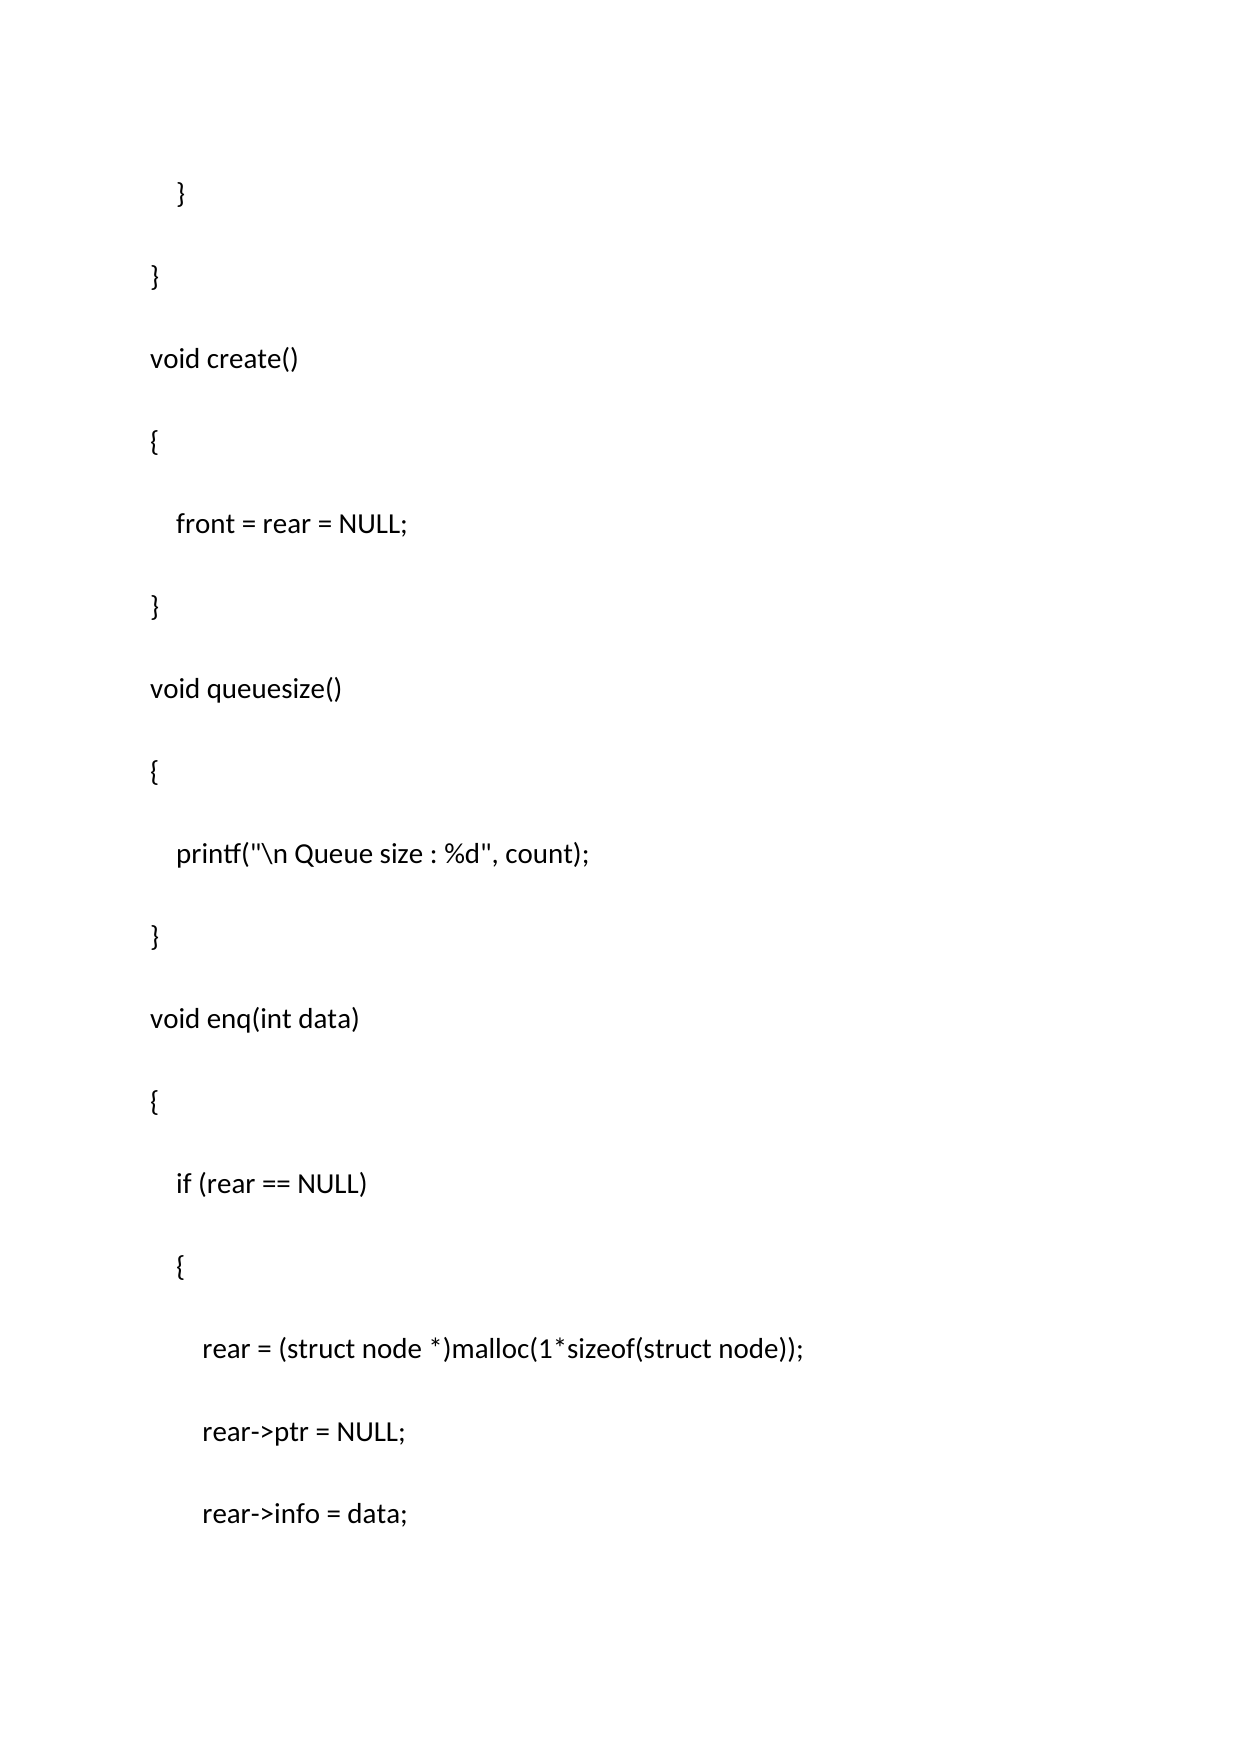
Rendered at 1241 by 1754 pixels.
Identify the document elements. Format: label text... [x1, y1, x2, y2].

text printf("\n Queue size : %d", count); [150, 810, 1090, 871]
text rear->ptr = NULL; [150, 1387, 1090, 1448]
text } [150, 892, 1090, 953]
text { [150, 1057, 1090, 1118]
text void queuesize() [150, 645, 1090, 706]
text rear->info = data; [150, 1470, 1090, 1531]
text { [150, 397, 1090, 458]
text { [150, 727, 1090, 788]
text void create() [150, 315, 1090, 376]
text if (rear == NULL) [150, 1140, 1090, 1201]
text rear = (struct node *)malloc(1*sizeof(struct node)); [150, 1305, 1090, 1366]
text void enq(int data) [150, 975, 1090, 1036]
text front = rear = NULL; [150, 480, 1090, 541]
text } [150, 232, 1090, 293]
text } [150, 562, 1090, 623]
text } [150, 150, 1090, 211]
text { [150, 1222, 1090, 1283]
